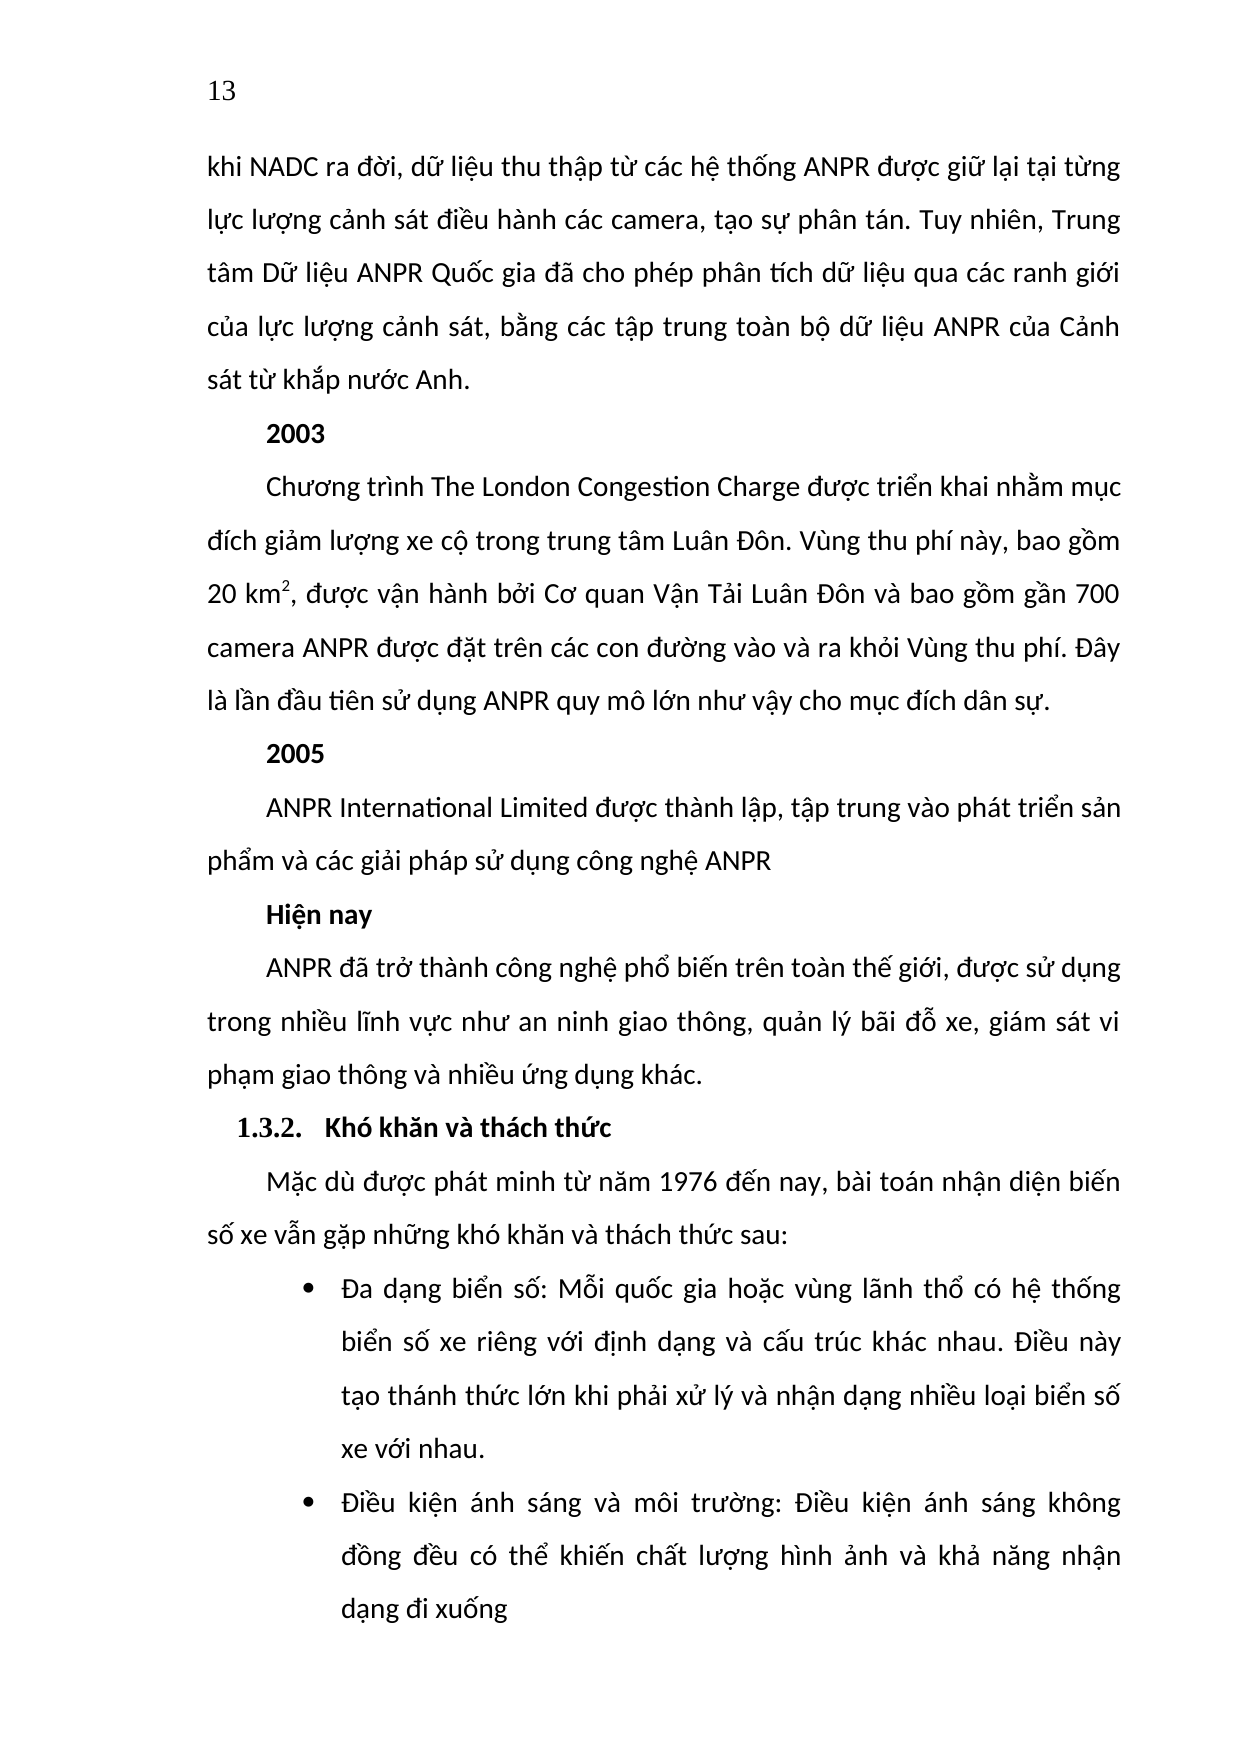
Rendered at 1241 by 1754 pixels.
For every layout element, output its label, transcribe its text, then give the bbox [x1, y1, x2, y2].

text Chương trình The London Congestion Charge được triển khai nhằm mục đích giảm lượng xe cộ trong trung tâm Luân Đôn. Vùng thu phí này, bao gồm 20 km2, được vận hành bởi Cơ quan Vận Tải Luân Đôn và bao gồm gần 700 camera ANPR được đặt trên các con đường vào và ra khỏi Vùng thu phí. Đây là lần đầu tiên sử dụng ANPR quy mô lớn như vậy cho mục đích dân sự. [207, 468, 1122, 718]
text Mặc dù được phát minh từ năm 1976 đến nay, bài toán nhận diện biến số xe vẫn gặp những khó khăn và thách thức sau: [207, 1163, 1122, 1252]
text Hiện nay [207, 896, 1122, 931]
text 2003 [207, 415, 1122, 451]
text ANPR International Limited được thành lập, tập trung vào phát triển sản phẩm và các giải pháp sử dụng công nghệ ANPR [207, 789, 1122, 878]
text ANPR đã trở thành công nghệ phổ biến trên toàn thế giới, được sử dụng trong nhiều lĩnh vực như an ninh giao thông, quản lý bãi đỗ xe, giám sát vi phạm giao thông và nhiều ứng dụng khác. [207, 949, 1122, 1092]
subtitle Khó khăn và thách thức [236, 1109, 1122, 1145]
text 2005 [207, 736, 1122, 771]
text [207, 148, 1122, 397]
list Đa dạng biển số: Mỗi quốc gia hoặc vùng lãnh thổ có hệ thống biển số xe riêng với định dạng và cấu trúc khác nhau. Điều này tạo thánh thức lớn khi phải xử lý và nhận dạng nhiều loại biển số xe với nhau. [303, 1270, 1122, 1466]
list Điều kiện ánh sáng và môi trường: Điều kiện ánh sáng không đồng đều có thể khiến chất lượng hình ảnh và khả năng nhận dạng đi xuống [303, 1484, 1122, 1626]
